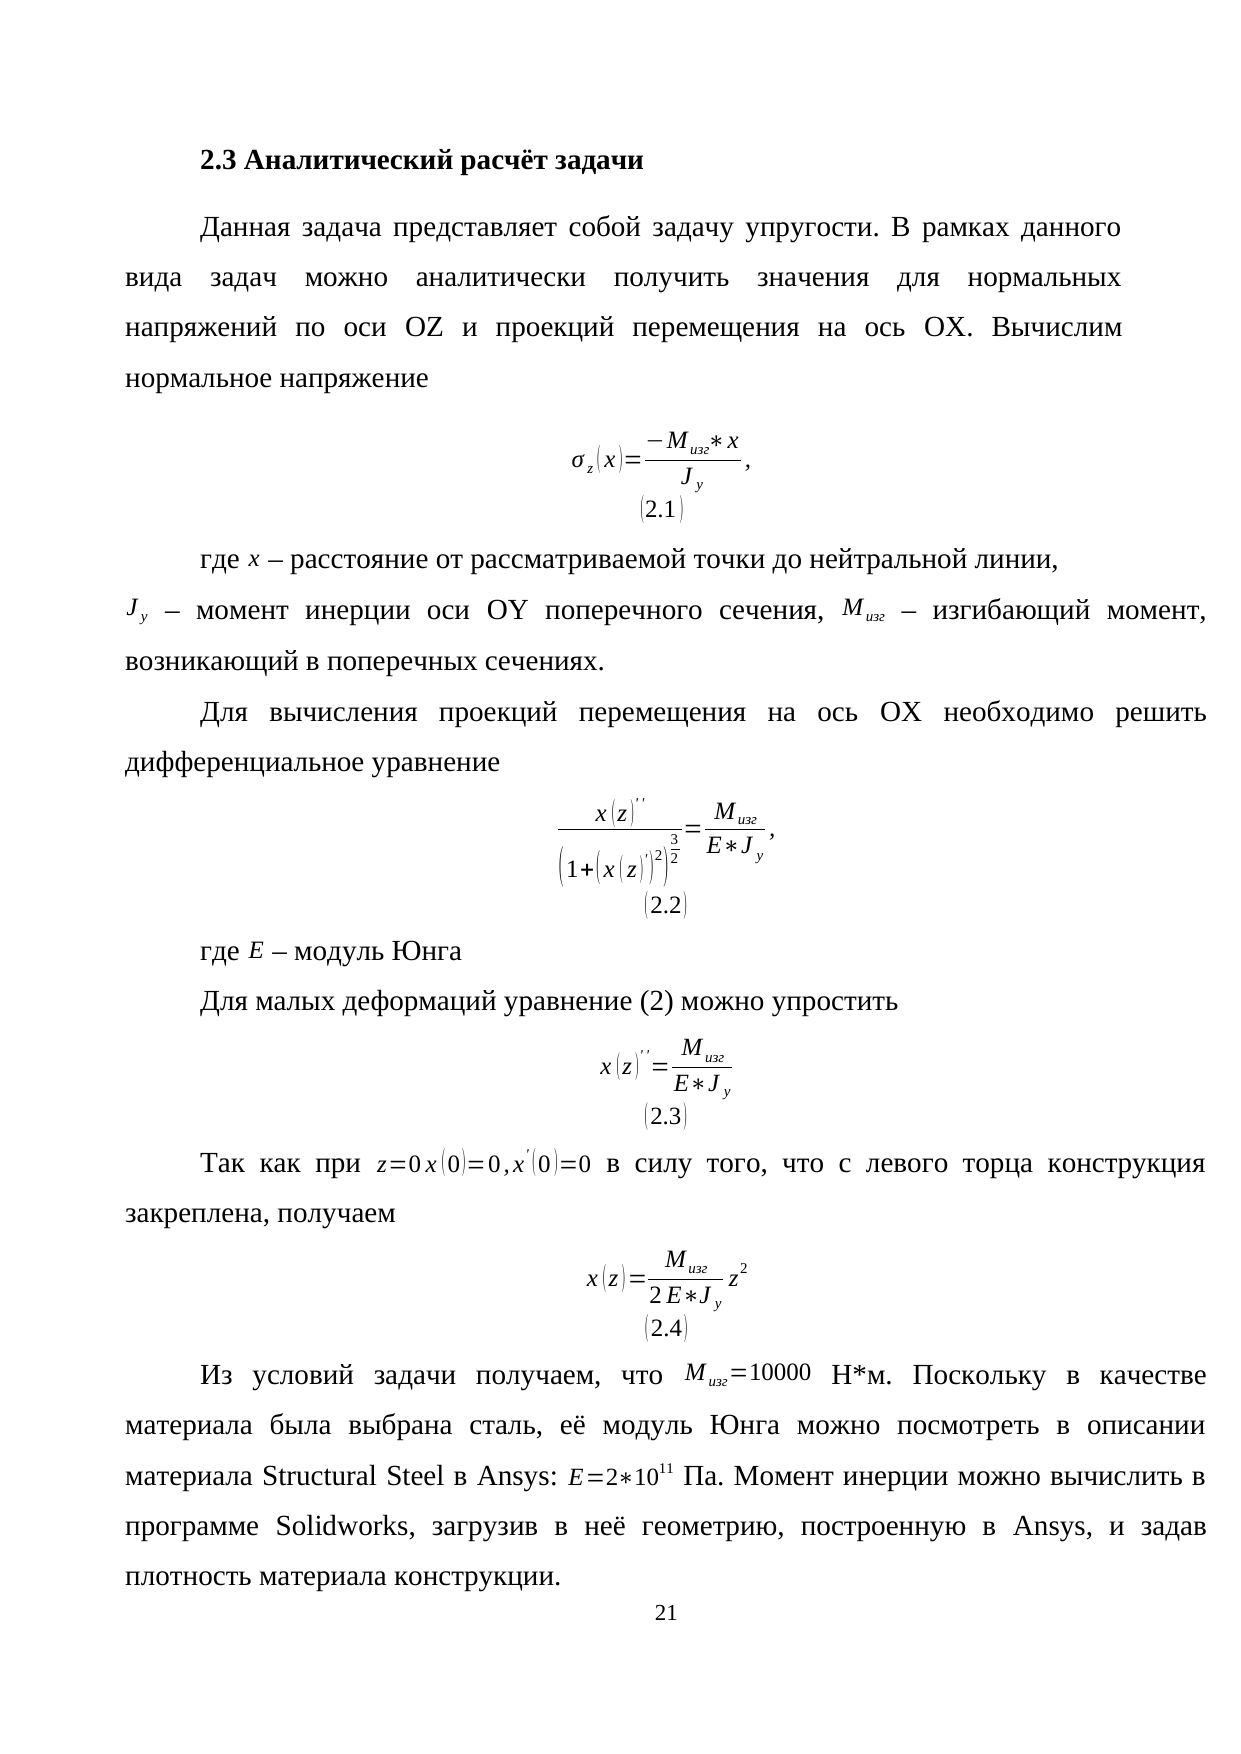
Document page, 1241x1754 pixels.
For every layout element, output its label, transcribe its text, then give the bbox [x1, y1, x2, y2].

text – момент инерции оси OY поперечного сечения, – изгибающий момент, возникающий в поперечных сечениях. [125, 592, 1207, 677]
text где – расстояние от рассматриваемой точки до нейтральной линии, [125, 542, 1207, 575]
subtitle 2.3 Аналитический расчёт задачи [125, 142, 1207, 176]
text Для вычисления проекций перемещения на ось OX необходимо решить дифференциальное уравнение [125, 694, 1207, 778]
text Данная задача представляет собой задачу упругости. В рамках данного вида задач можно аналитически получить значения для нормальных напряжений по оси OZ и проекций перемещения на ось OX. Вычислим нормальное напряжение [125, 209, 1122, 393]
text где – модуль Юнга [125, 933, 1207, 967]
text Для малых деформаций уравнение (2) можно упростить [125, 983, 1207, 1017]
text Так как при в силу того, что с левого торца конструкция закреплена, получаем [125, 1145, 1207, 1229]
text Из условий задачи получаем, что Н*м. Поскольку в качестве материала была выбрана сталь, её модуль Юнга можно посмотреть в описании материала Structural Steel в Ansys: Па. Момент инерции можно вычислить в программе Solidworks, загрузив в неё геометрию, построенную в Ansys, и задав плотность материала конструкции. [125, 1357, 1207, 1592]
